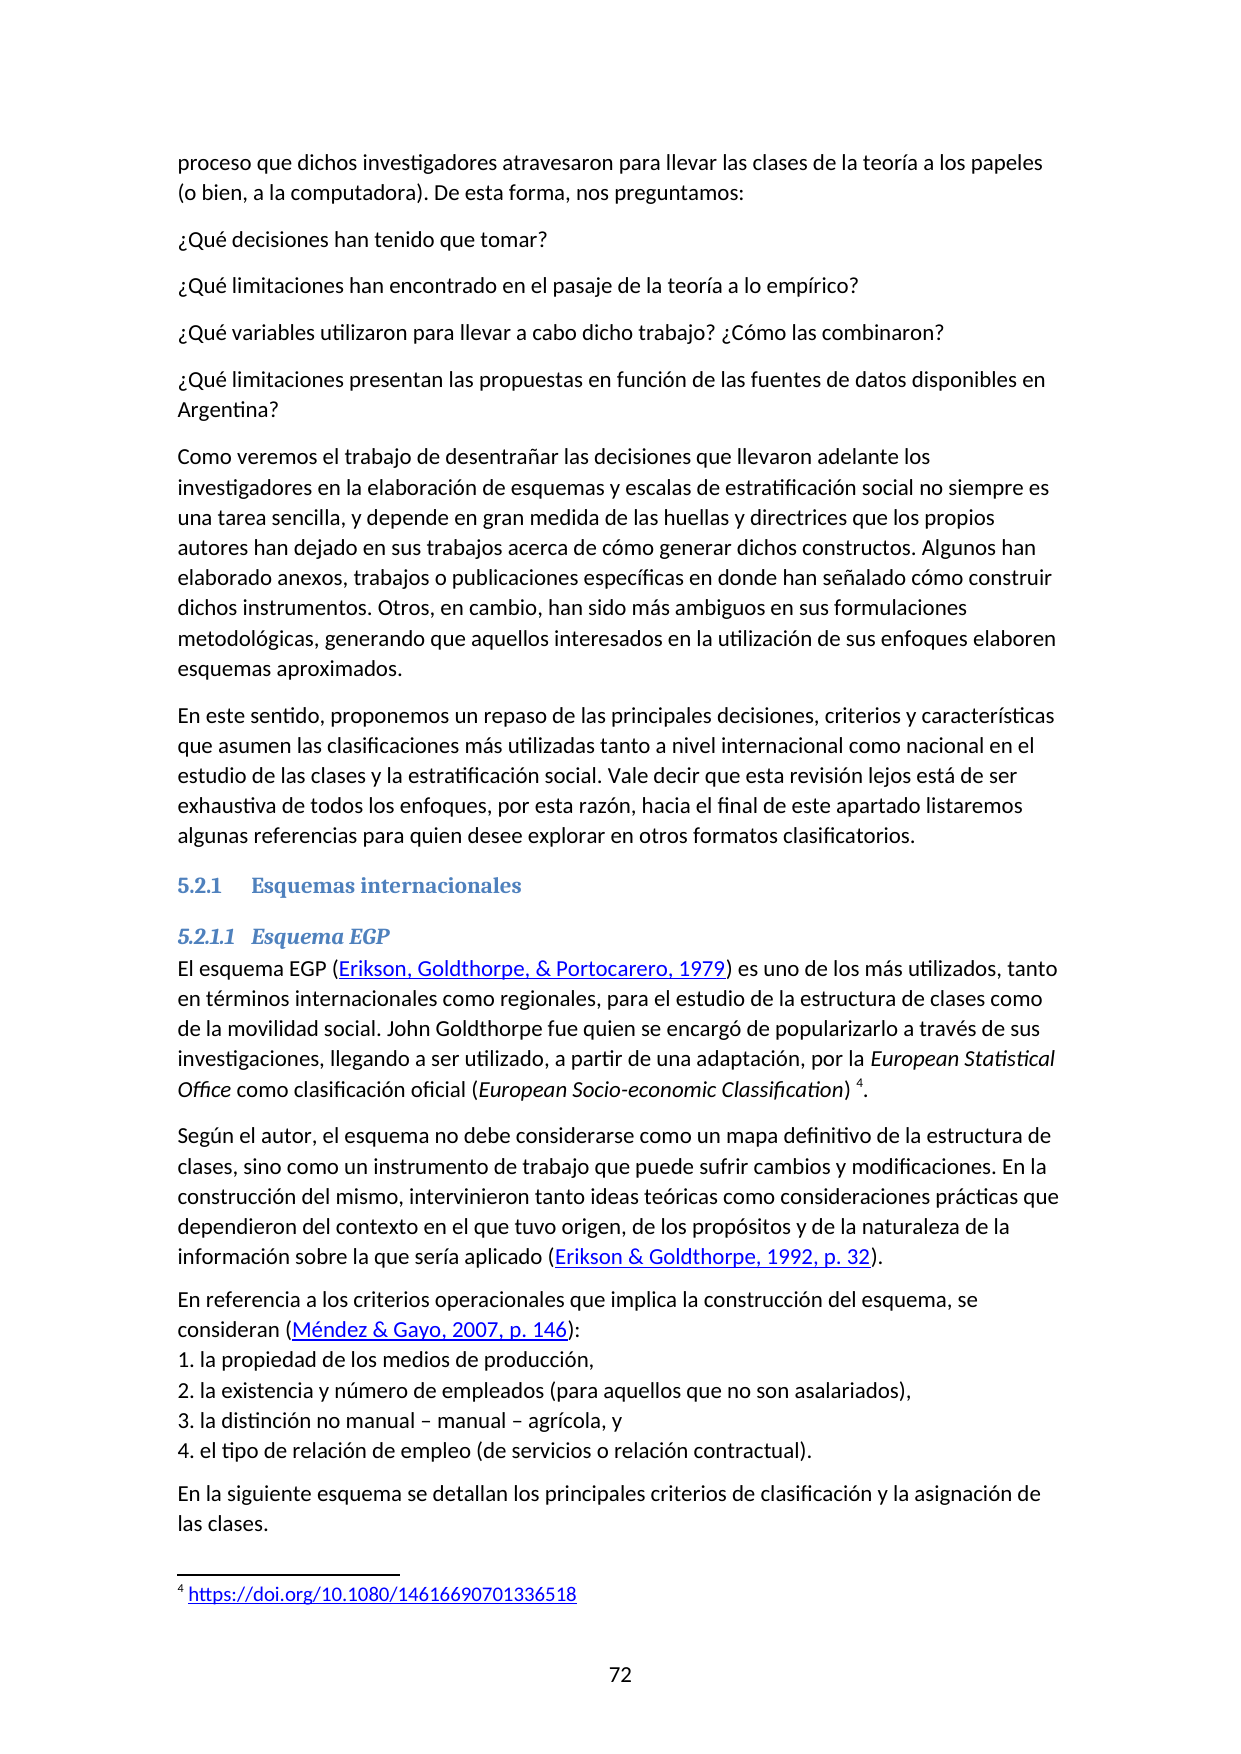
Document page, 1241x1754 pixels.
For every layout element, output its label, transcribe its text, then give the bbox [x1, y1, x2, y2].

text En referencia a los criterios operacionales que implica la construcción del esquema, se consideran (Méndez & Gayo, 2007, p. 146): 1. la propiedad de los medios de producción, 2. la existencia y número de empleados (para aquellos que no son asalariados), 3. la distinción no manual – manual – agrícola, y 4. el tipo de relación de empleo (de servicios o relación contractual). [177, 1285, 1063, 1464]
subtitle 5.2.1 Esquemas internacionales [177, 873, 1063, 899]
text En la siguiente esquema se detallan los principales criterios de clasificación y la asignación de las clases. [177, 1479, 1063, 1537]
subtitle 5.2.1.1 Esquema EGP [177, 924, 1063, 950]
text Según el autor, el esquema no debe considerarse como un mapa definitivo de la estructura de clases, sino como un instrumento de trabajo que puede sufrir cambios y modificaciones. En la construcción del mismo, intervinieron tanto ideas teóricas como consideraciones prácticas que dependieron del contexto en el que tuvo origen, de los propósitos y de la naturaleza de la información sobre la que sería aplicado (Erikson & Goldthorpe, 1992, p. 32). [177, 1122, 1063, 1270]
text En este sentido, proponemos un repaso de las principales decisiones, criterios y características que asumen las clasificaciones más utilizadas tanto a nivel internacional como nacional en el estudio de las clases y la estratificación social. Vale decir que esta revisión lejos está de ser exhaustiva de todos los enfoques, por esta razón, hacia el final de este apartado listaremos algunas referencias para quien desee explorar en otros formatos clasificatorios. [177, 701, 1063, 849]
